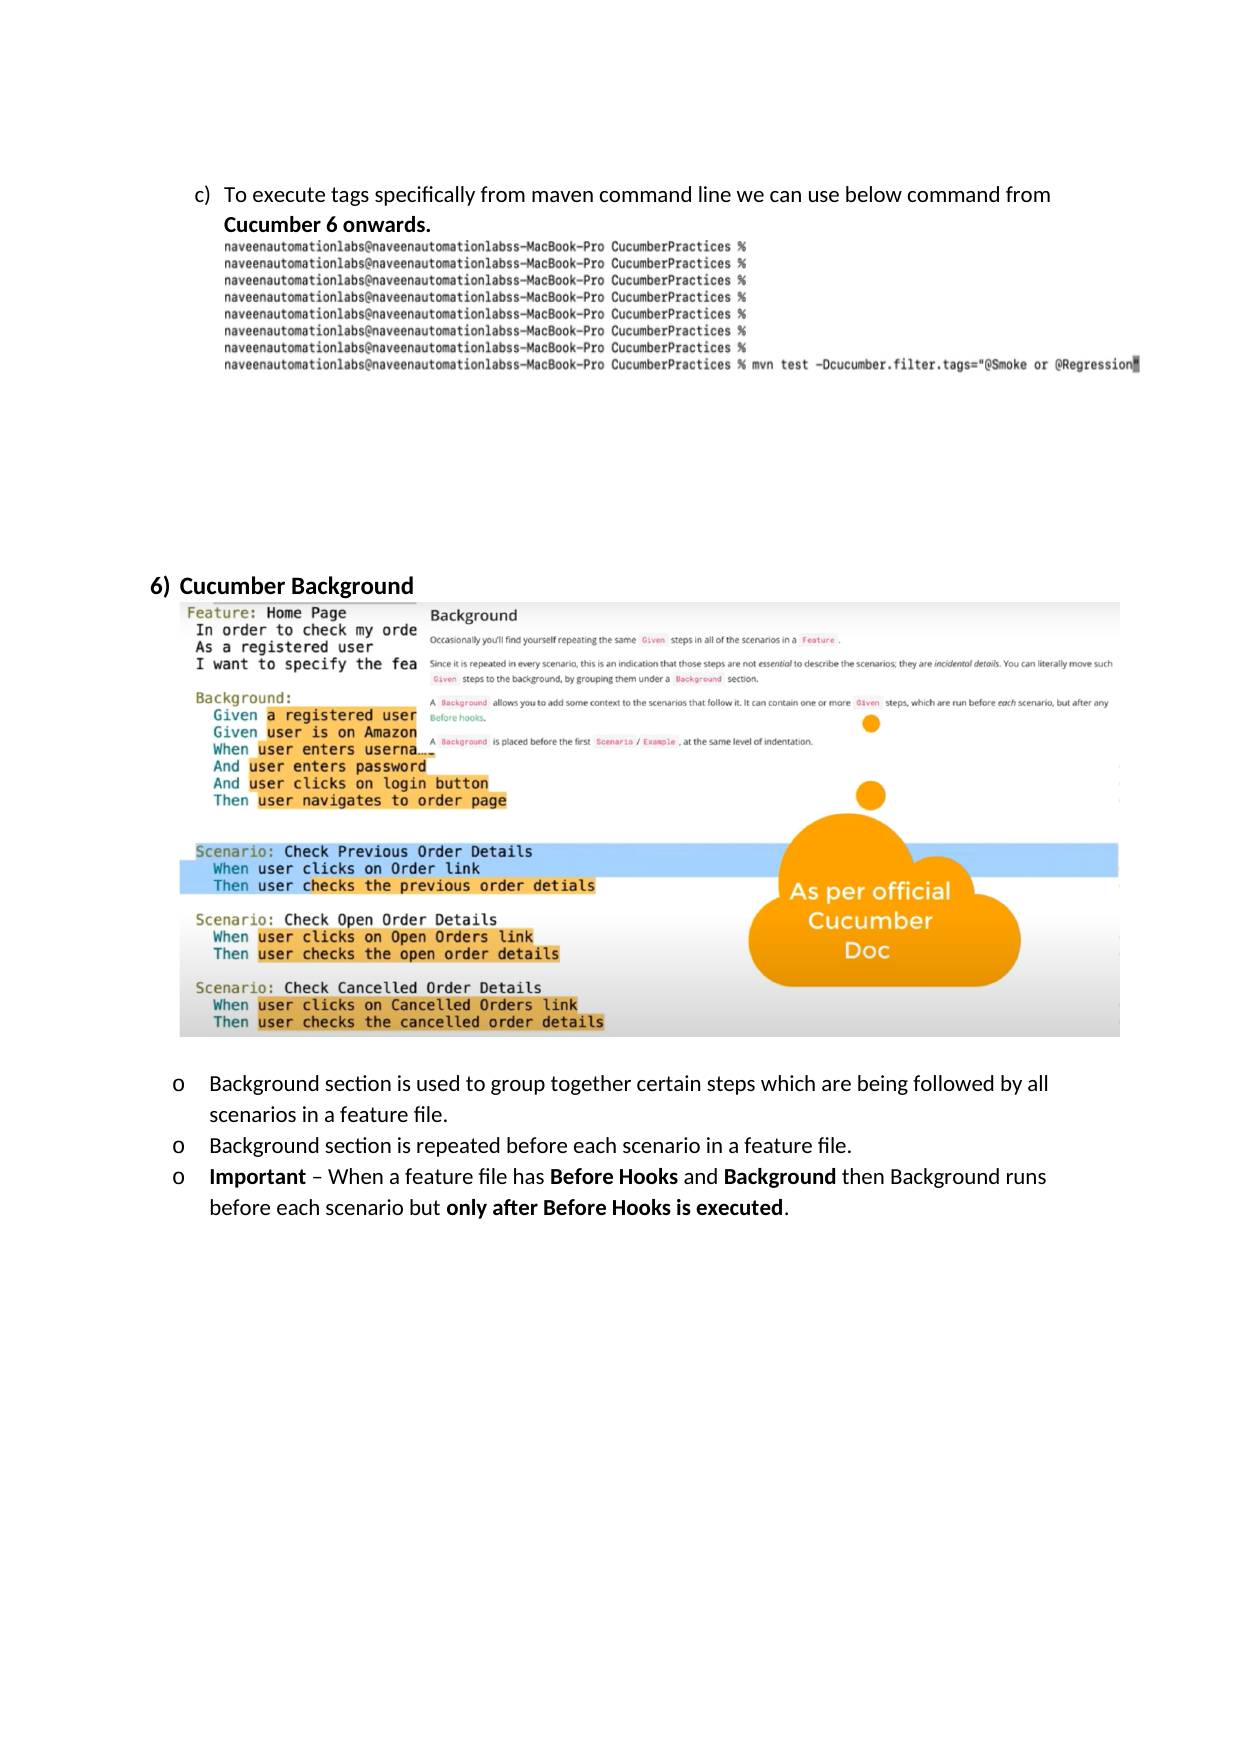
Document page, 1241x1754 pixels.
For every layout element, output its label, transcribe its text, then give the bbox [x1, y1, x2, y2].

list To execute tags specifically from maven command line we can use below command from Cucumber 6 onwards. [194, 180, 1090, 238]
list Background section is used to group together certain steps which are being followed by all scenarios in a feature file. [172, 1069, 1090, 1128]
picture [179, 602, 1120, 1037]
picture [225, 240, 1168, 568]
list Important – When a feature file has Before Hooks and Background then Background runs before each scenario but only after Before Hooks is executed. [172, 1162, 1090, 1222]
list Background section is repeated before each scenario in a feature file. [172, 1131, 1090, 1160]
